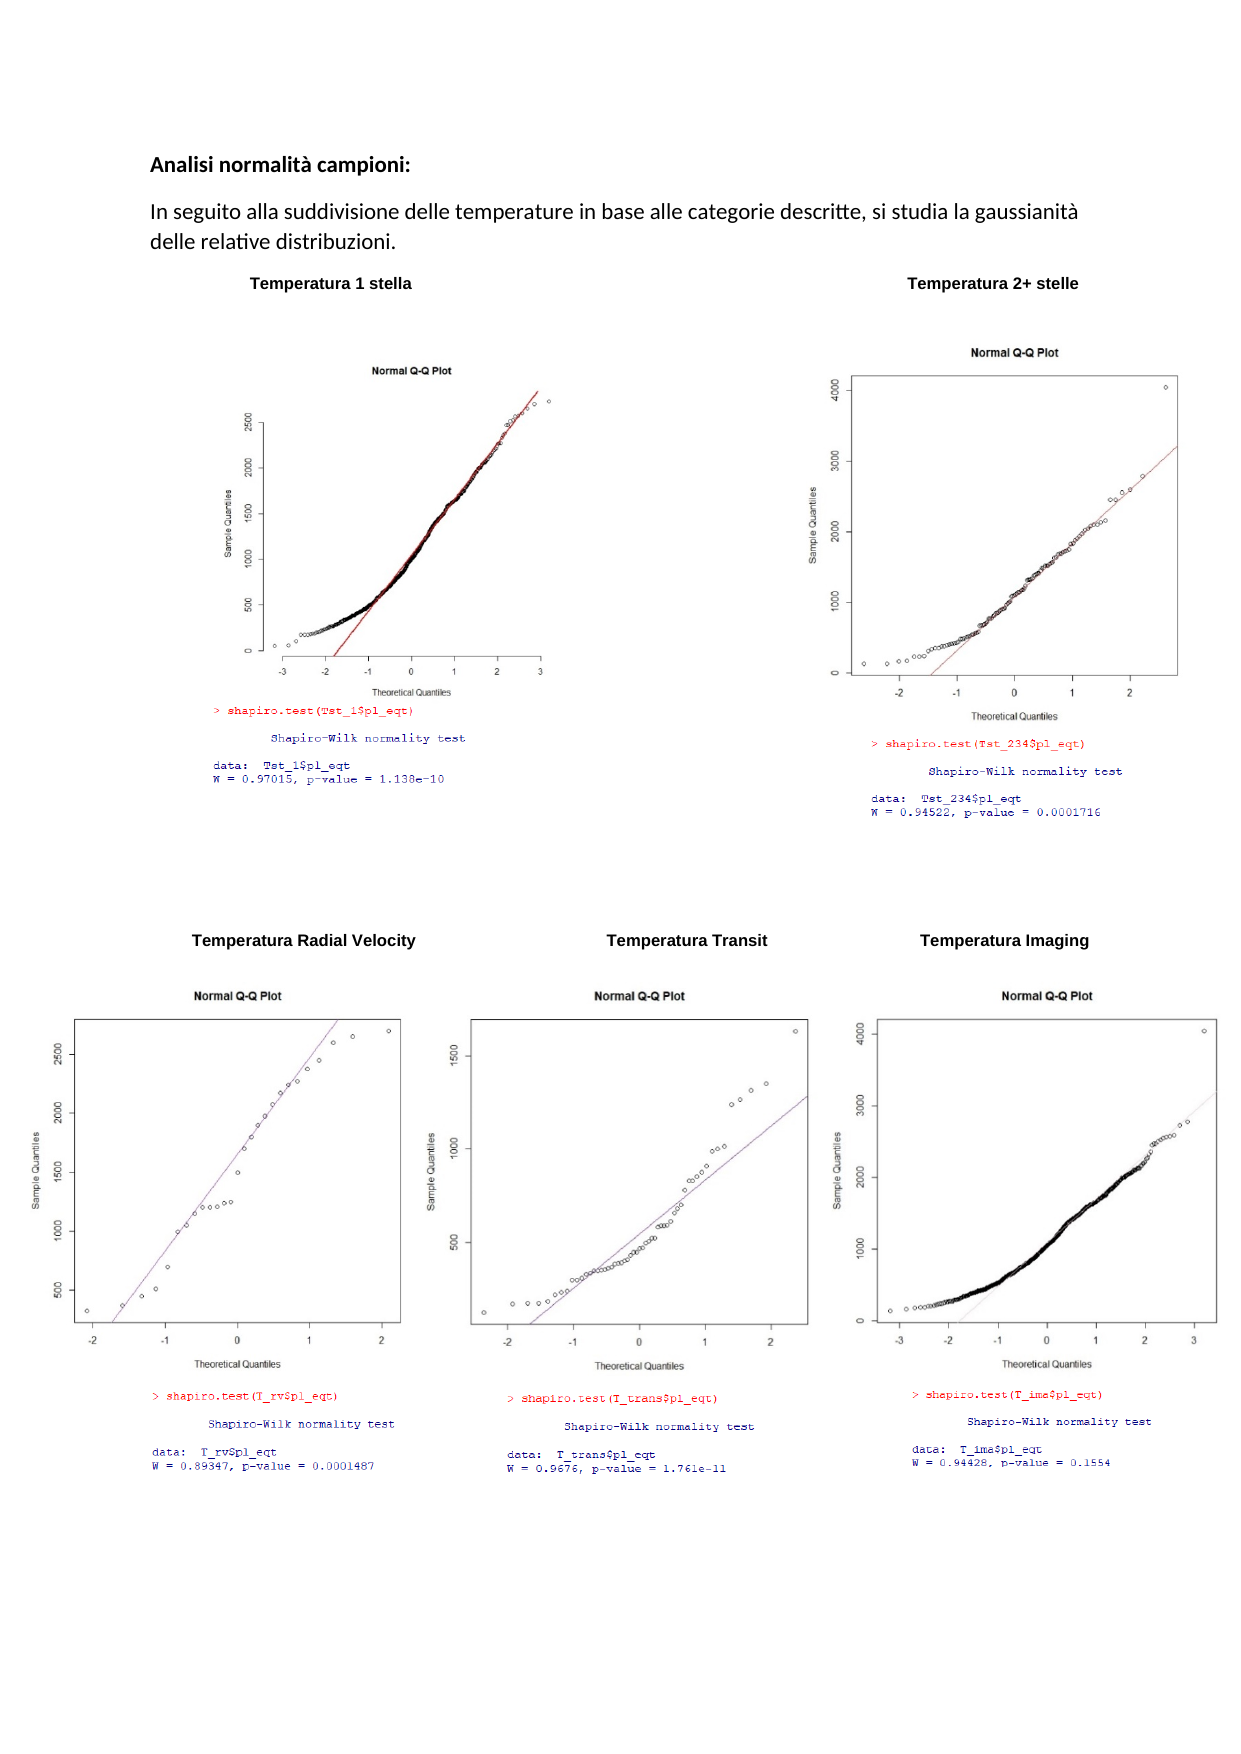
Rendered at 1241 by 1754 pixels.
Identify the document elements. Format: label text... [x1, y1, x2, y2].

text In seguito alla suddivisione delle temperature in base alle categorie descritte, si studia la gaussianità delle relative distribuzioni. [150, 197, 1090, 255]
text Temperatura 1 stella Temperatura 2+ stelle [150, 274, 1090, 293]
picture [505, 1389, 768, 1480]
picture [805, 328, 1199, 732]
picture [150, 1386, 428, 1475]
text Analisi normalità campioni: [150, 150, 1090, 178]
picture [865, 738, 1140, 820]
picture [28, 972, 422, 1379]
picture [423, 971, 1236, 1381]
picture [210, 350, 578, 792]
picture [908, 1388, 1236, 1466]
text Temperatura Radial Velocity Temperatura Transit Temperatura Imaging [150, 931, 1090, 950]
